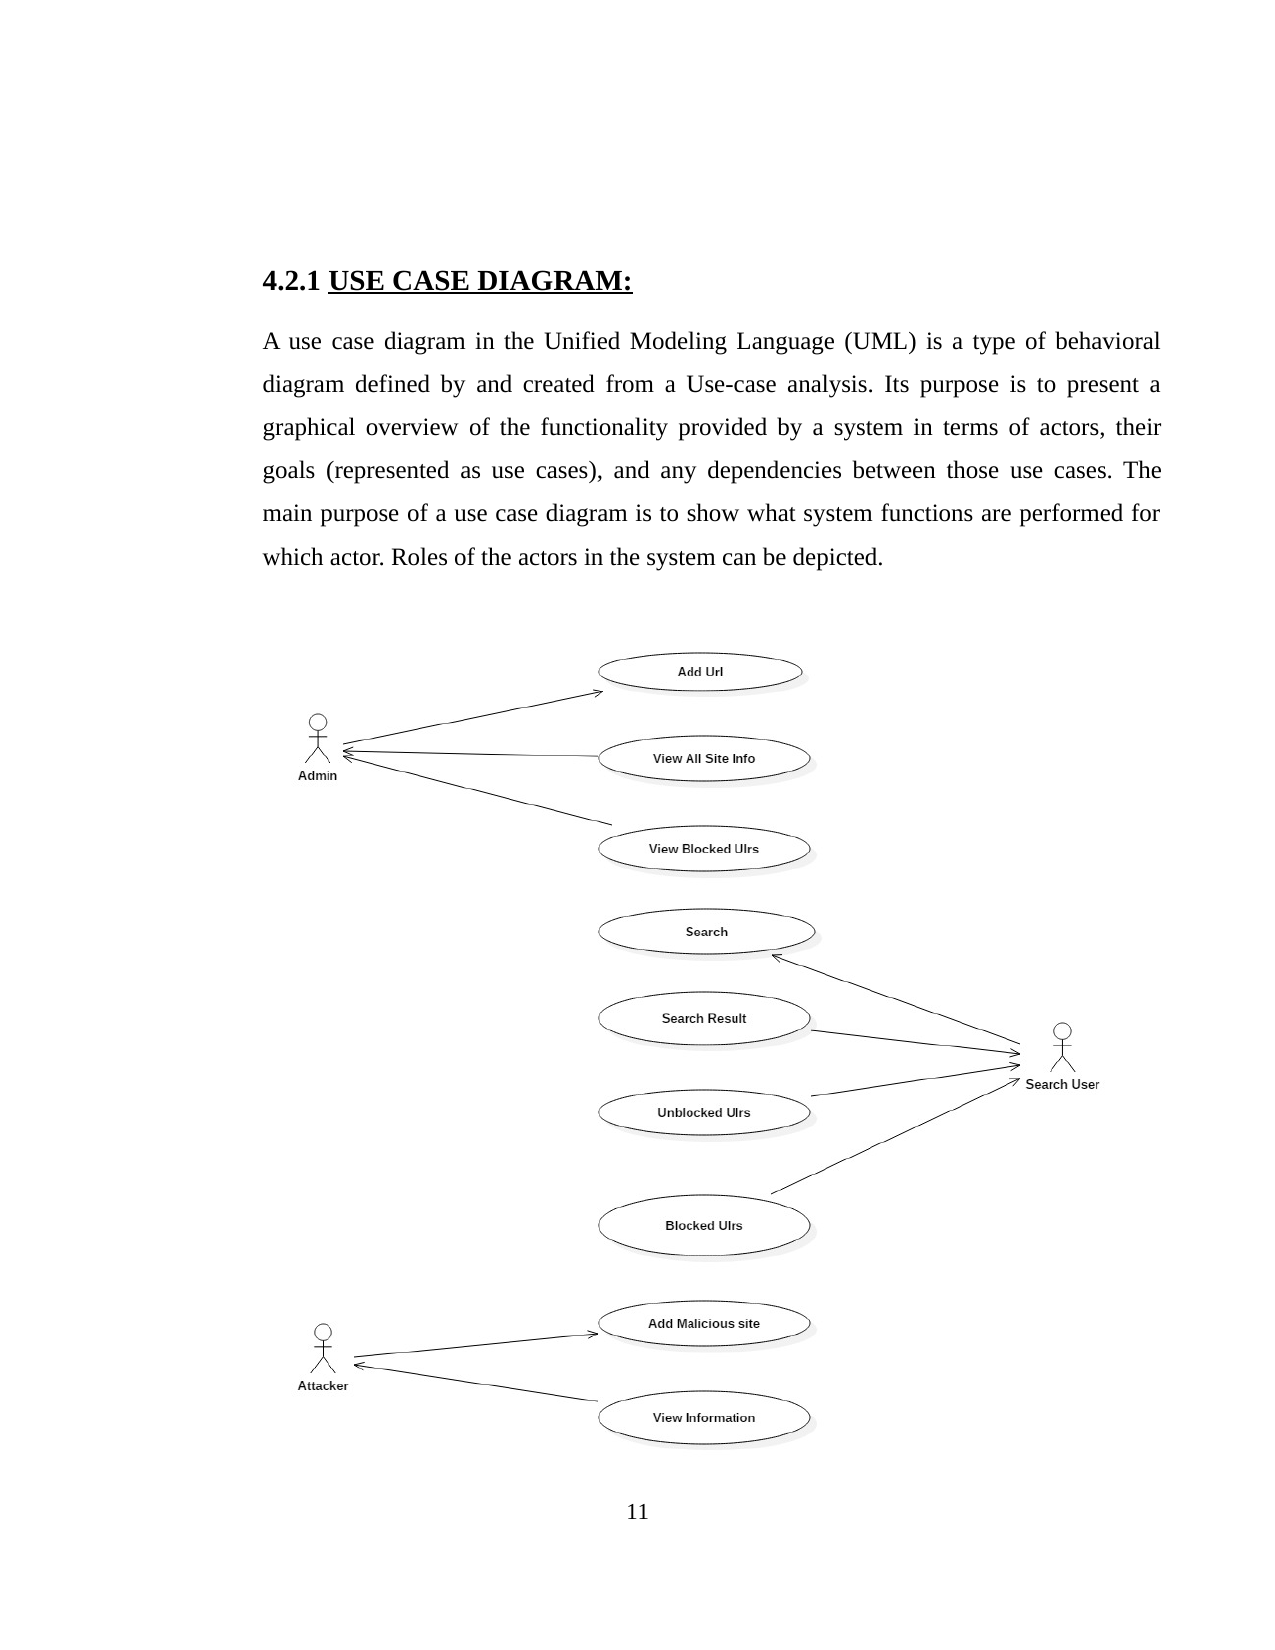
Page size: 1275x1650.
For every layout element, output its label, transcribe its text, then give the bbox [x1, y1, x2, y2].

text A use case diagram in the Unified Modeling Language (UML) is a type of behavioral diagram defined by and created from a Use-case analysis. Its purpose is to present a graphical overview of the functionality provided by a system in terms of actors, their goals (represented as use cases), and any dependencies between those use cases. The main purpose of a use case diagram is to show what system functions are performed for which actor. Roles of the actors in the system can be depicted. [262, 326, 1162, 570]
picture [283, 643, 1142, 1481]
list 4.2.1 USE CASE DIAGRAM: [262, 263, 1162, 297]
